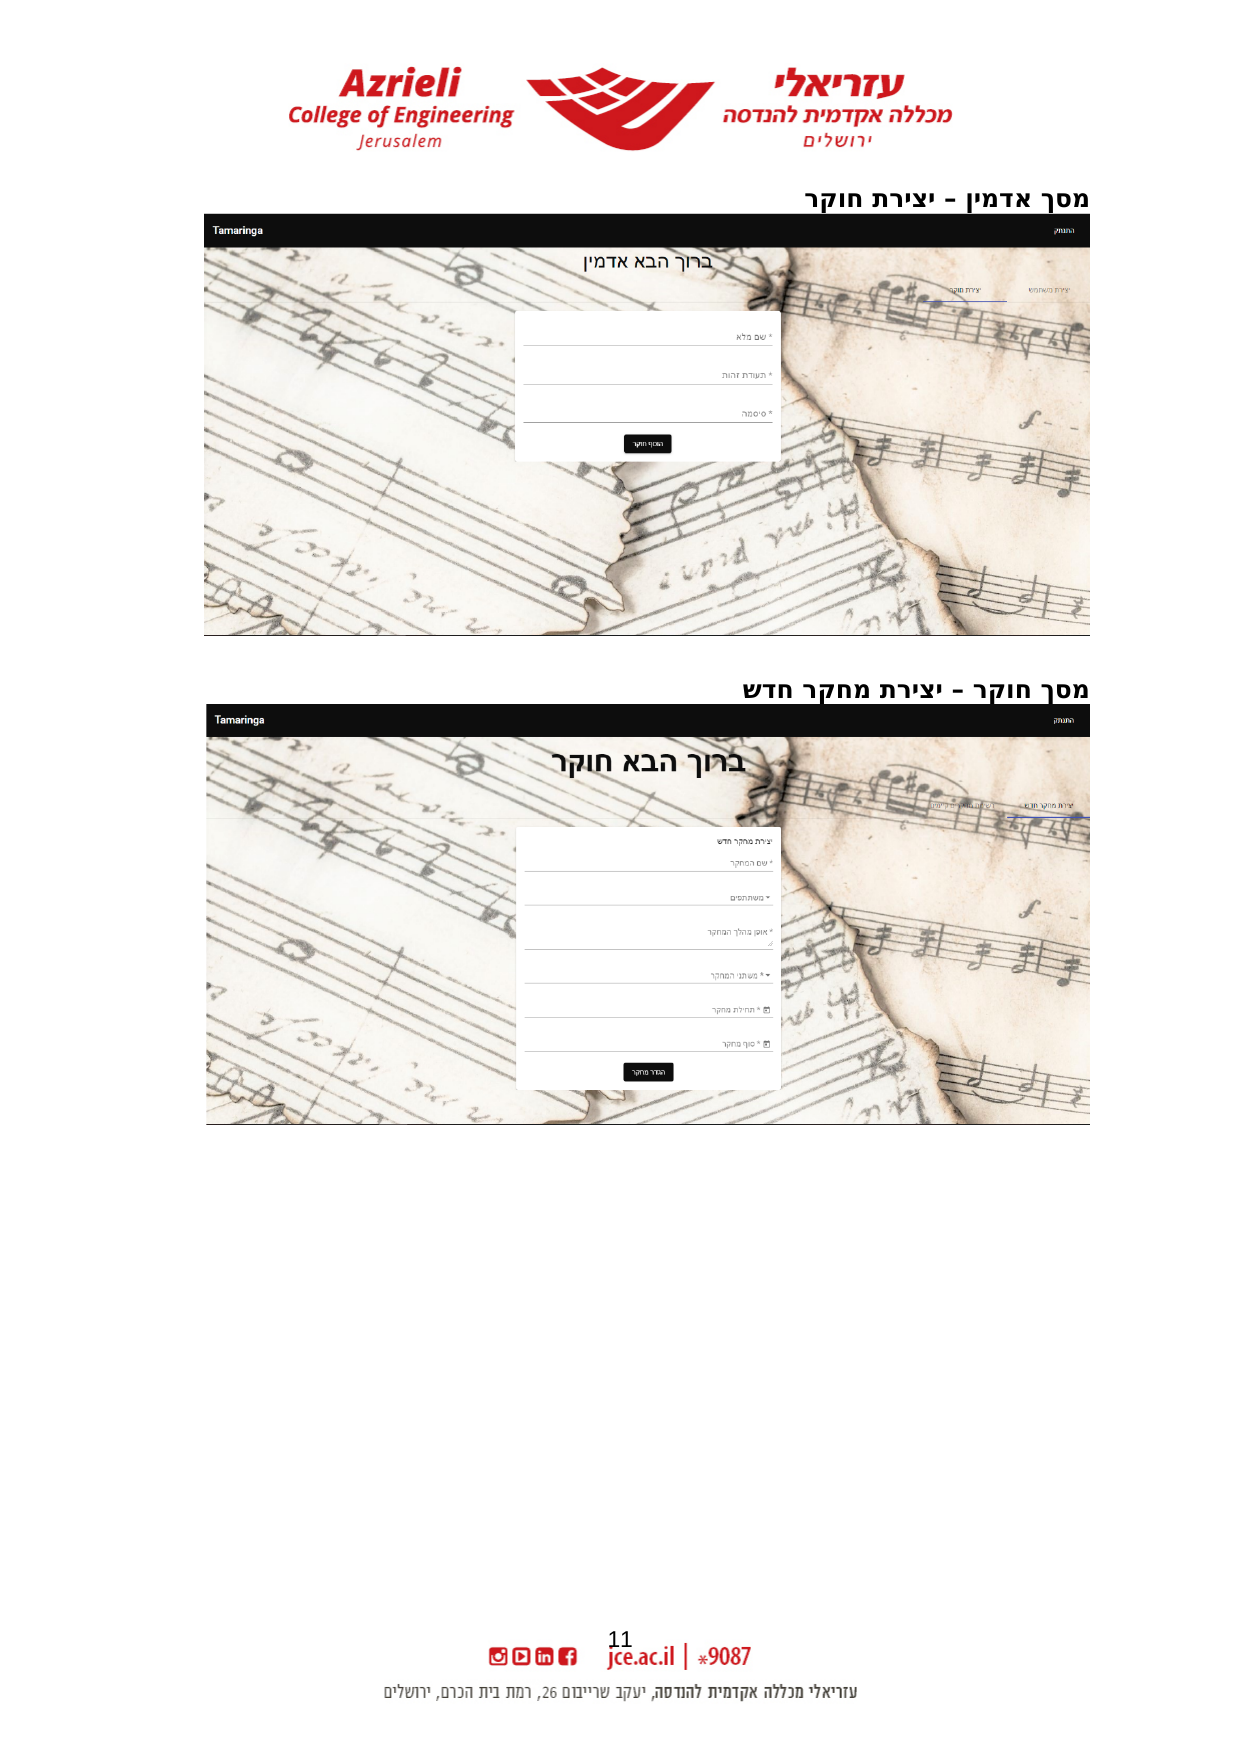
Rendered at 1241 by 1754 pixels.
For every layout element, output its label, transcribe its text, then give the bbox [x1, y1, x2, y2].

picture [0, 0, 1241, 1754]
text מסך חוקר – יצירת מחקר חדש [150, 675, 1090, 704]
text מסך אדמין – יצירת חוקר [150, 184, 1090, 213]
